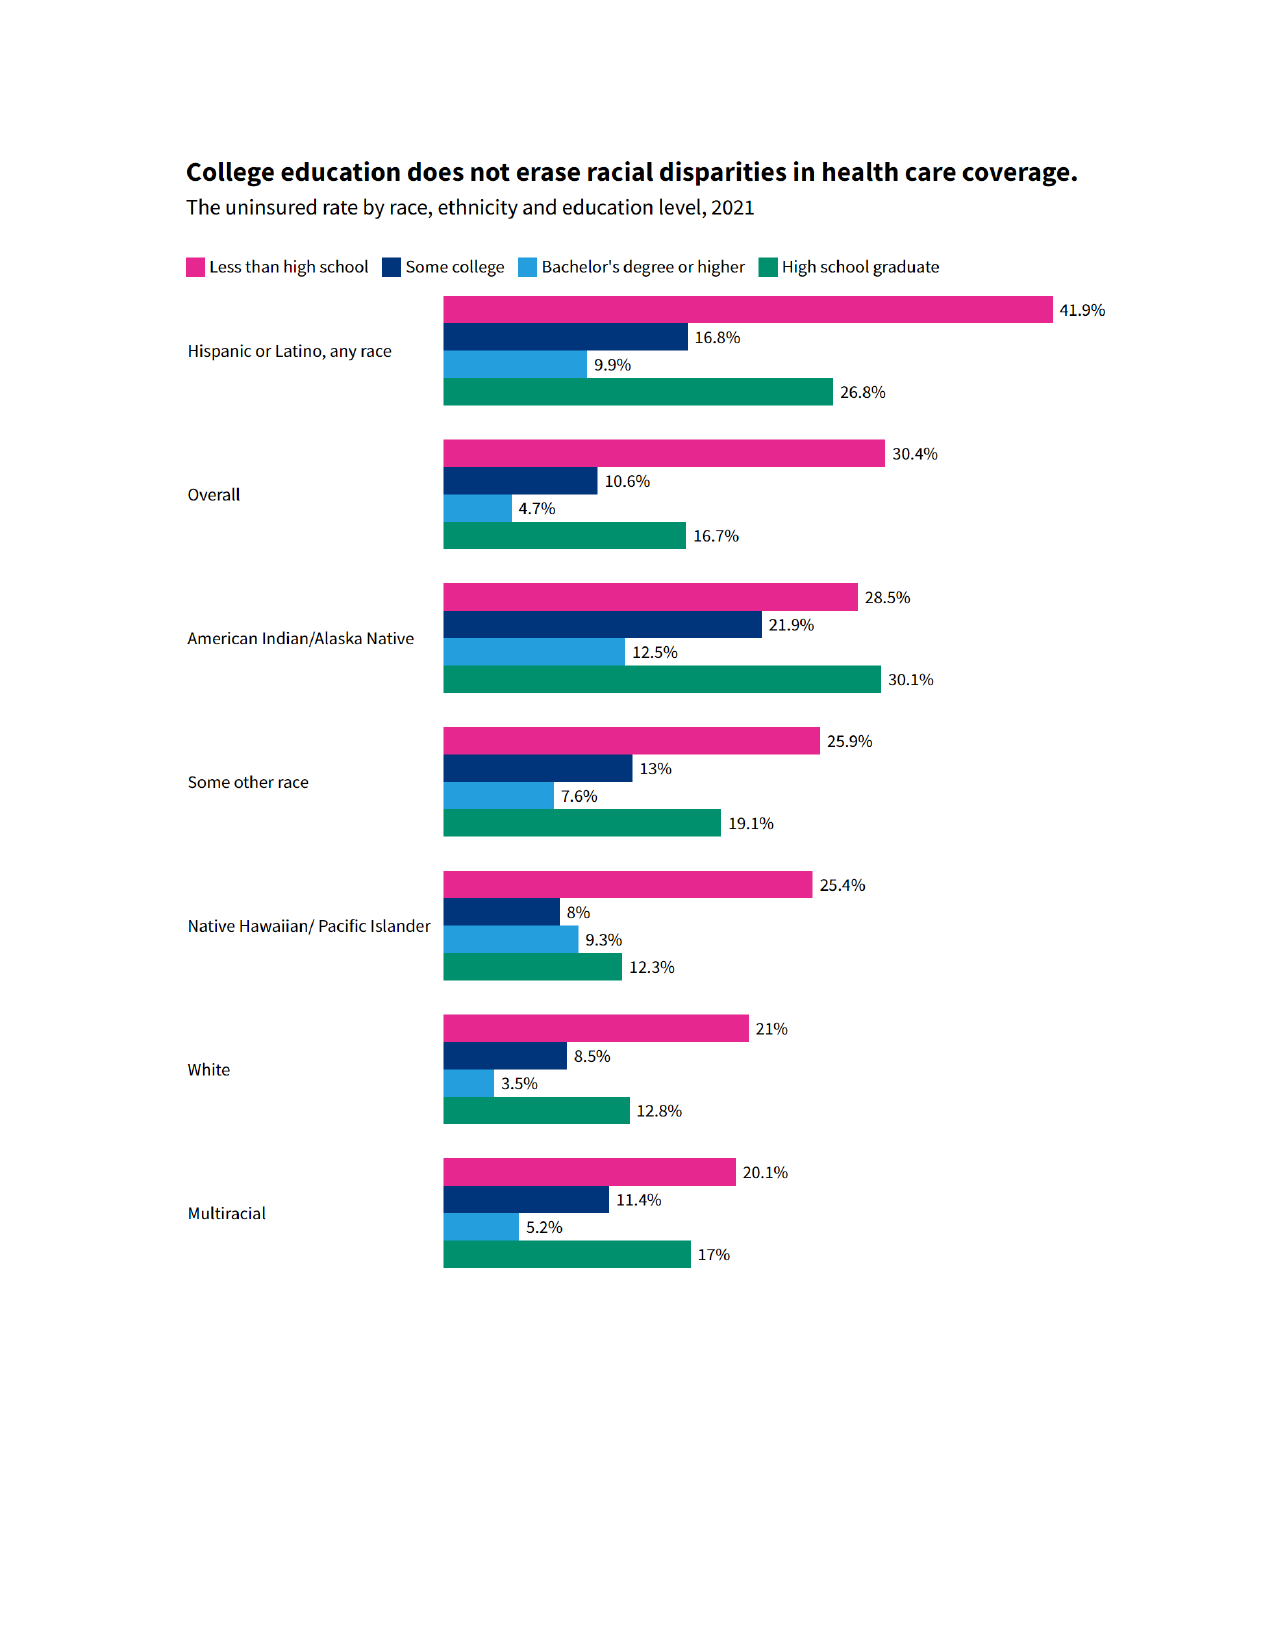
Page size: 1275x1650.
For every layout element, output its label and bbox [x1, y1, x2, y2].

picture [150, 150, 1125, 1273]
